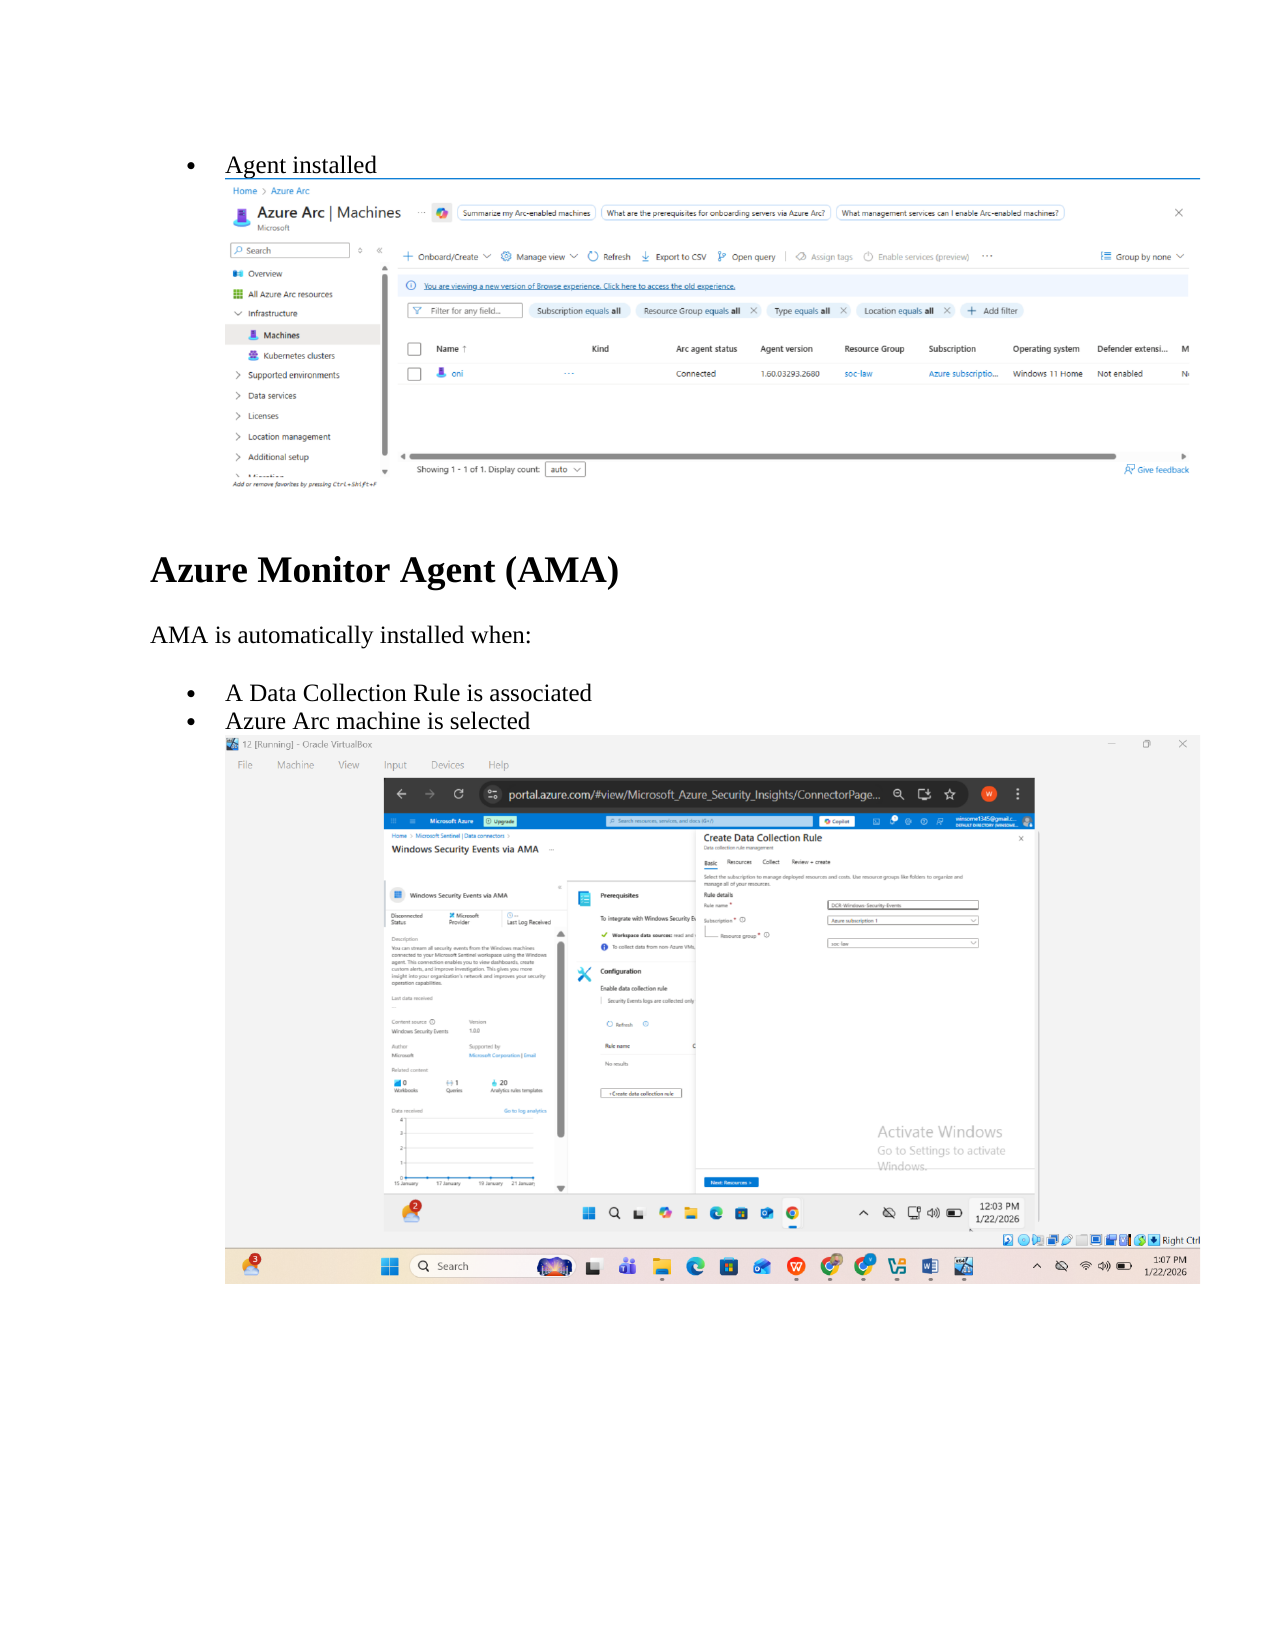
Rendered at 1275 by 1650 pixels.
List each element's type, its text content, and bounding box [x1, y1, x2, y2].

list A Data Collection Rule is associated [187, 678, 1125, 706]
picture [225, 764, 1200, 1313]
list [187, 736, 1125, 1342]
picture [225, 178, 1200, 490]
subtitle Azure Monitor Agent (AMA) [150, 547, 1125, 591]
text AMA is automatically installed when: [150, 620, 1125, 648]
